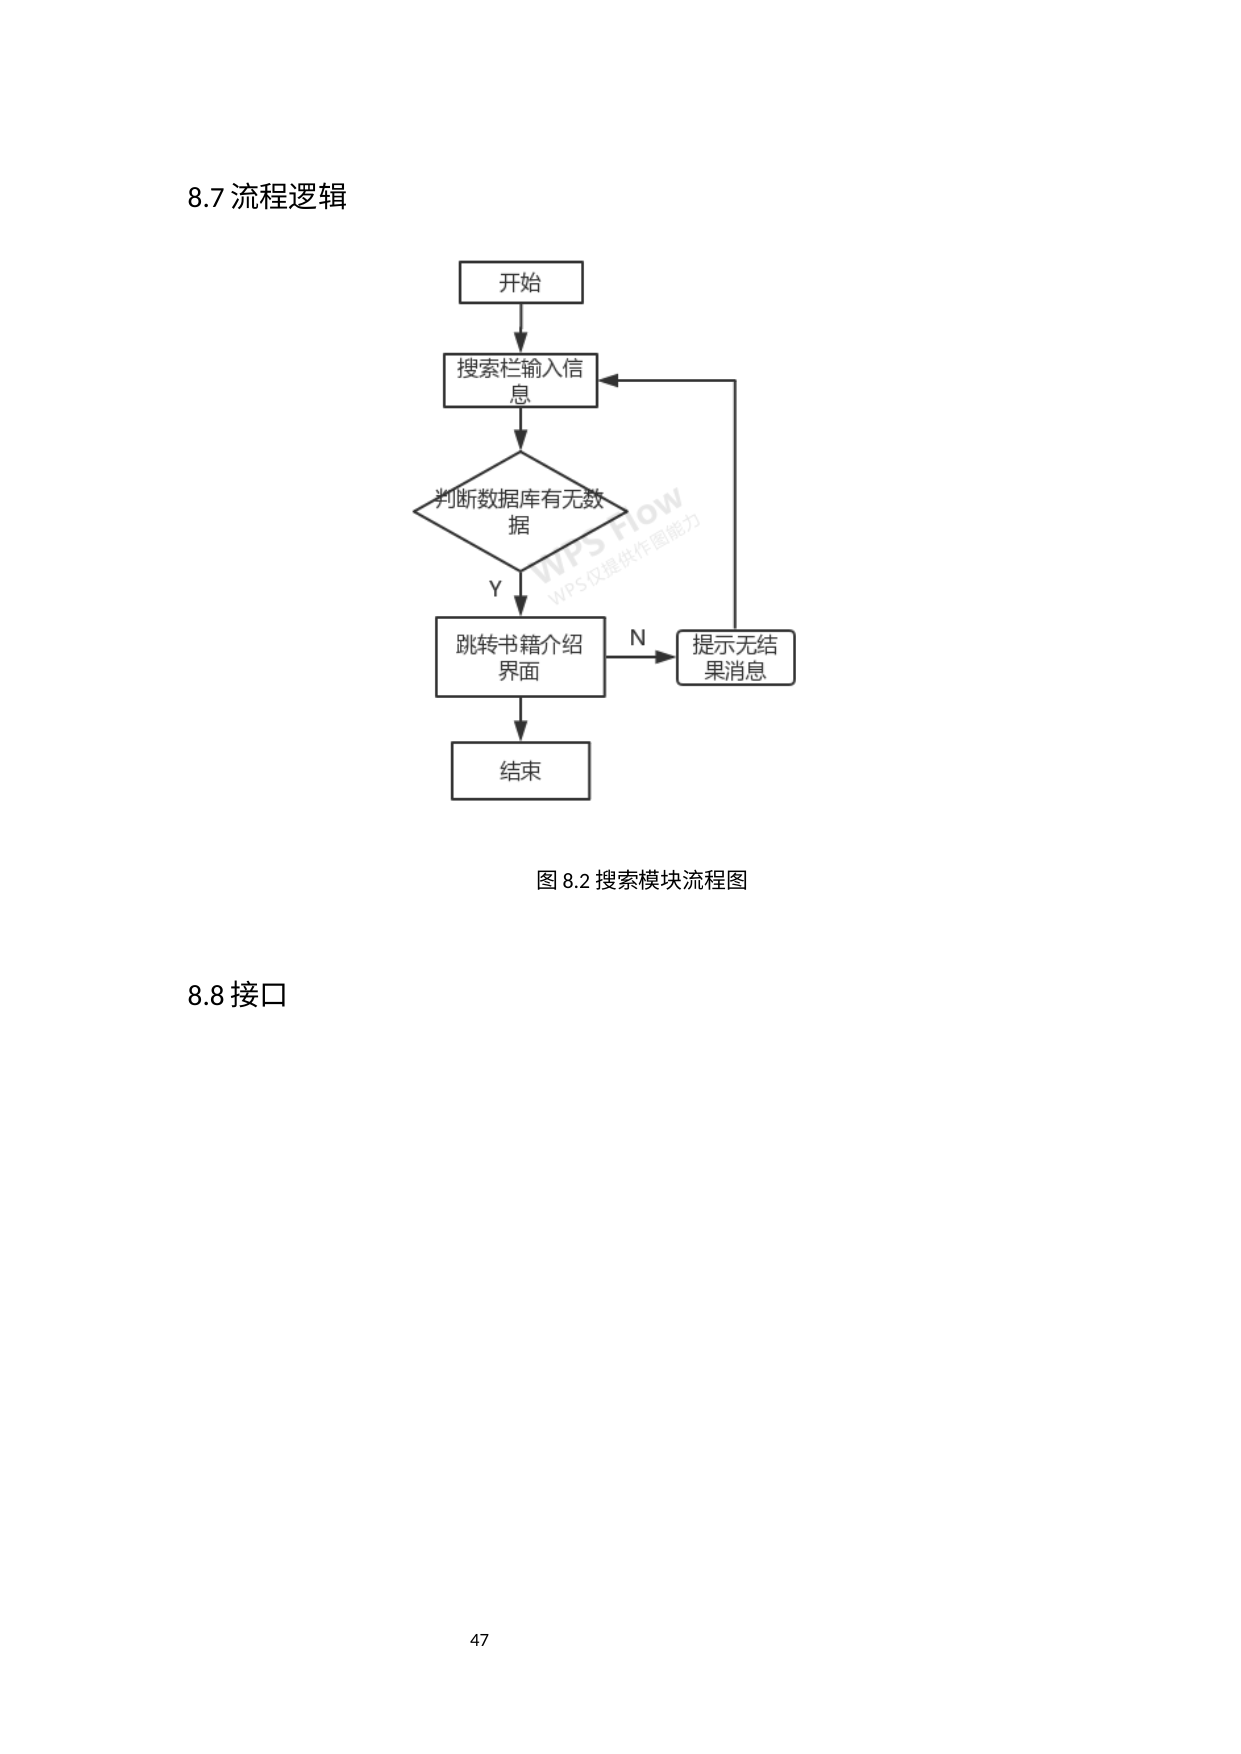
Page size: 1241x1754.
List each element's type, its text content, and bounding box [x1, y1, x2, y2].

text 8.7流程逻辑 [187, 162, 1053, 227]
picture [406, 253, 834, 811]
text 图8.2 搜索模块流程图 [187, 863, 1053, 895]
text 8.8接口 [187, 960, 1053, 1025]
